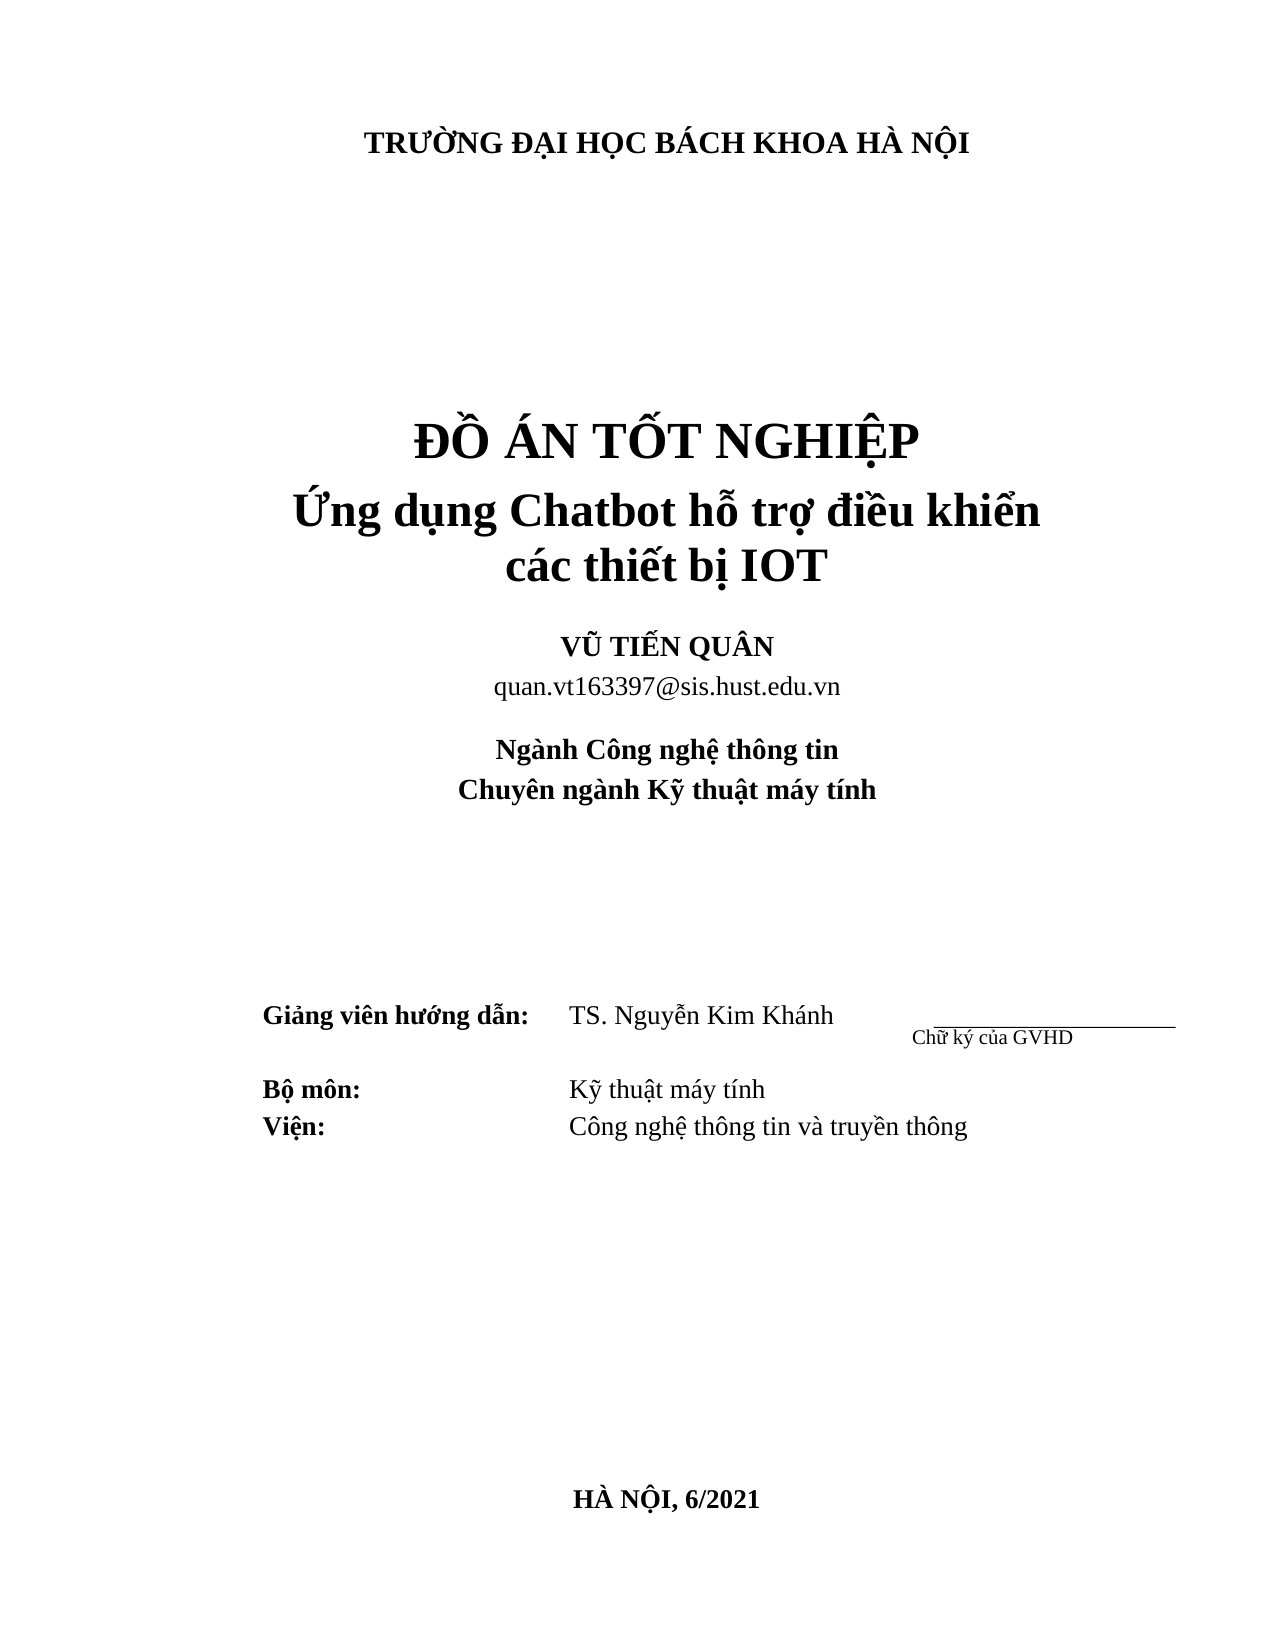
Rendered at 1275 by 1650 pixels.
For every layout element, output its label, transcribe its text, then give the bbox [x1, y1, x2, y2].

text Ngành Công nghệ thông tin [207, 732, 1127, 766]
table_header TS. Nguyễn Kim Khánh [558, 999, 1115, 1036]
table_cell HÀ NỘI, 6/2021 [218, 1222, 1115, 1520]
table_cell Viện: [218, 1110, 558, 1222]
text các thiết bị IOT [207, 537, 1127, 592]
subtitle ĐỒ ÁN TỐT NGHIỆP [207, 410, 1127, 470]
table_cell Bộ môn: [218, 1036, 558, 1110]
table_cell Kỹ thuật máy tính [558, 1036, 1115, 1110]
text Chuyên ngành Kỹ thuật máy tính [207, 772, 1127, 806]
text VŨ TIẾN QUÂN [207, 629, 1127, 663]
table_header Giảng viên hướng dẫn: [218, 999, 558, 1036]
text quan.vt163397@sis.hust.edu.vn [207, 670, 1127, 701]
subtitle TRƯỜNG ĐẠI HỌC BÁCH KHOA HÀ NỘI [207, 124, 1127, 160]
text Ứng dụng Chatbot hỗ trợ điều khiển [207, 482, 1127, 537]
table_cell Công nghệ thông tin và truyền thông [558, 1110, 1115, 1222]
